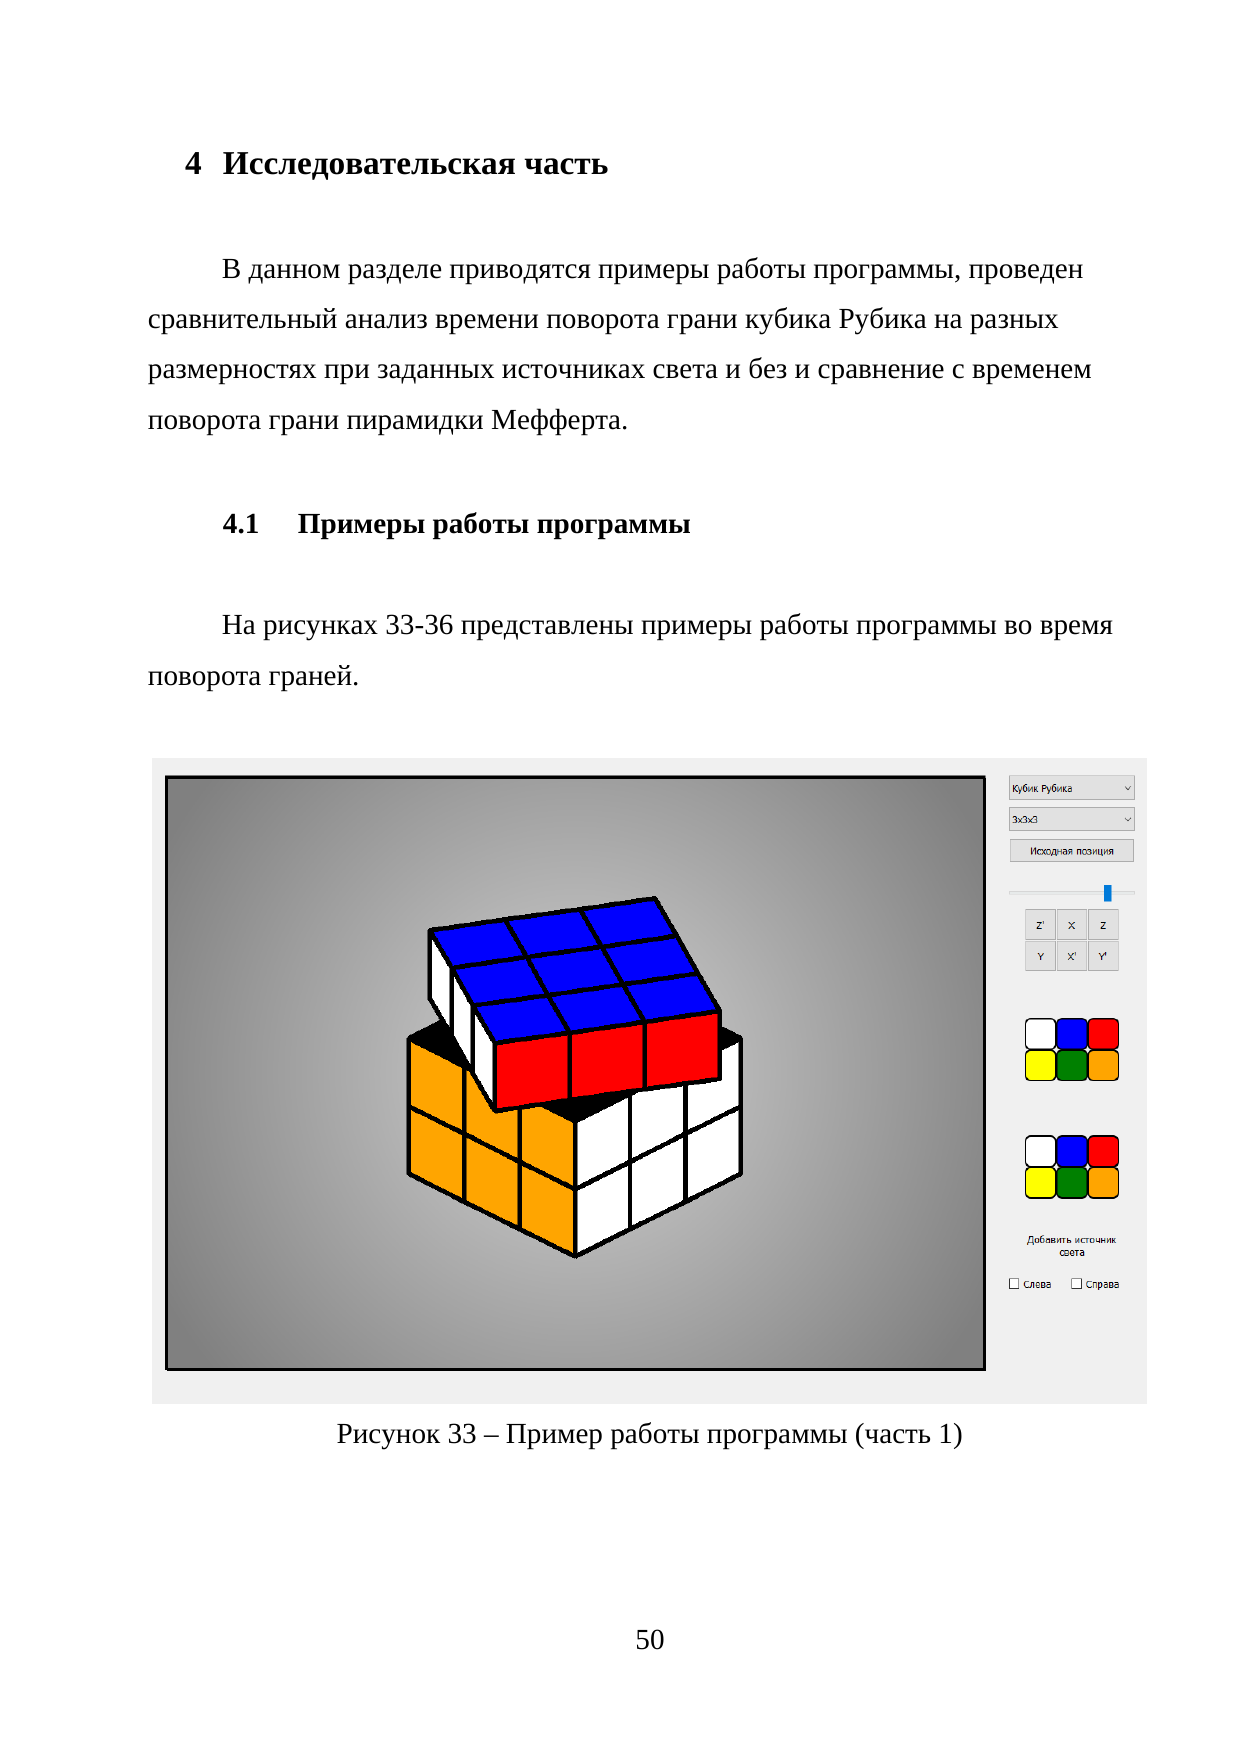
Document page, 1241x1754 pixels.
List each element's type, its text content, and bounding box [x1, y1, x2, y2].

text На рисунках 33-36 представлены примеры работы программы во время поворота граней. [148, 607, 1152, 691]
picture [152, 758, 1147, 1404]
text В данном разделе приводятся примеры работы программы, проведен сравнительный анализ времени поворота грани кубика Рубика на разных размерностях при заданных источниках света и без и сравнение с временем поворота грани пирамидки Мефферта. [148, 251, 1152, 435]
subtitle Исследовательская часть [185, 143, 1152, 181]
text Рисунок 33 – Пример работы программы (часть 1) [148, 1416, 1152, 1450]
subtitle Примеры работы программы [223, 507, 1152, 540]
